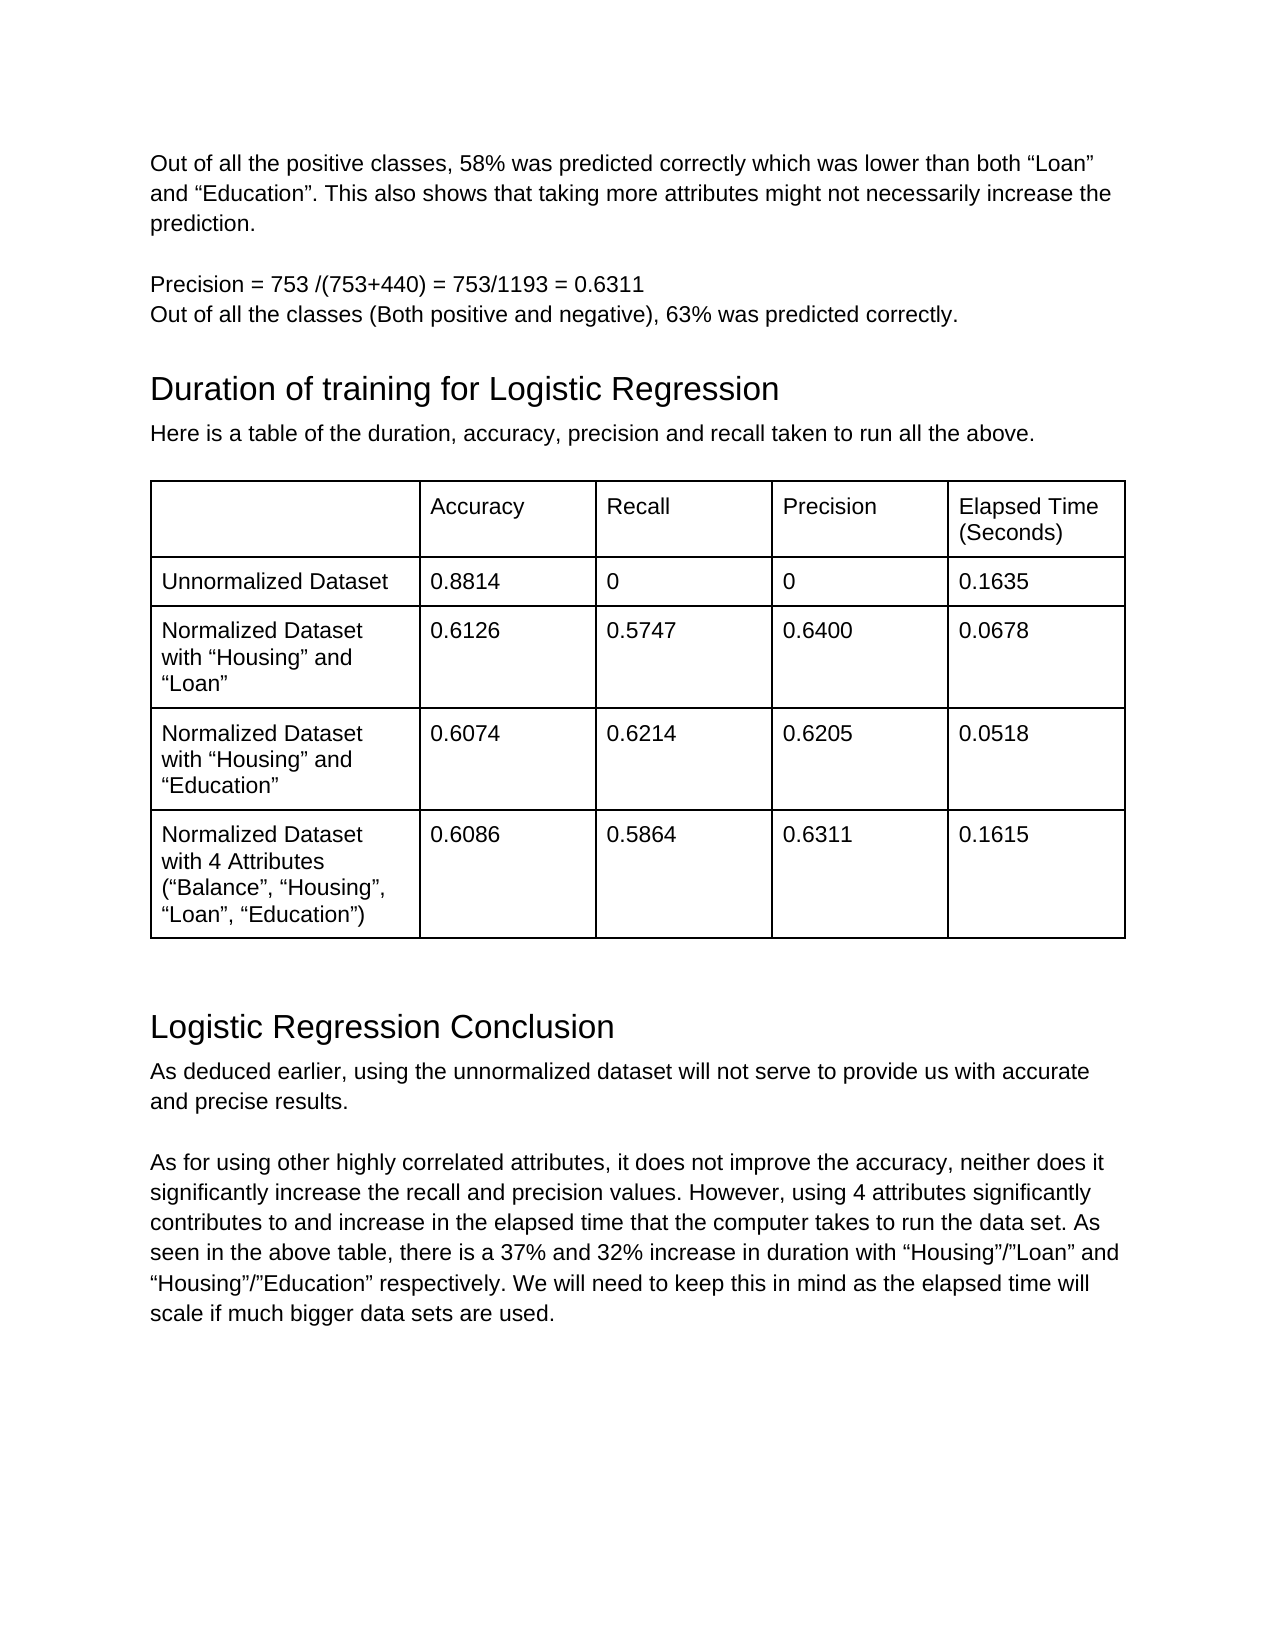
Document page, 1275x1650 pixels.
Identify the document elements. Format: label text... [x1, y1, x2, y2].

text Out of all the classes (Both positive and negative), 63% was predicted correctly. [150, 301, 1125, 327]
table_cell 0.6074 [421, 709, 595, 809]
table_cell 0.6126 [421, 607, 595, 707]
table_cell 0.6086 [421, 811, 595, 937]
table_cell 0.6214 [597, 709, 771, 809]
table_header Precision [773, 482, 947, 556]
table_header [152, 482, 419, 556]
table_cell Normalized Dataset with “Housing” and “Education” [152, 709, 419, 809]
table_cell 0.1615 [949, 811, 1124, 937]
table_cell 0.6400 [773, 607, 947, 707]
table_header Accuracy [421, 482, 595, 556]
table_cell Unnormalized Dataset [152, 558, 419, 605]
table_cell 0.1635 [949, 558, 1124, 605]
table_cell 0.5864 [597, 811, 771, 937]
table_cell Normalized Dataset with “Housing” and “Loan” [152, 607, 419, 707]
text As deduced earlier, using the unnormalized dataset will not serve to provide us with accurate and precise results. [150, 1058, 1125, 1114]
table_cell 0.0678 [949, 607, 1124, 707]
table_header Recall [597, 482, 771, 556]
text Out of all the positive classes, 58% was predicted correctly which was lower than both “Loan” and “Education”. This also shows that taking more attributes might not necessarily increase the prediction. [150, 150, 1125, 237]
table_cell 0 [597, 558, 771, 605]
subtitle Duration of training for Logistic Regression [150, 369, 1125, 407]
table_header Elapsed Time (Seconds) [949, 482, 1124, 556]
table_cell Normalized Dataset with 4 Attributes (“Balance”, “Housing”, “Loan”, “Education”) [152, 811, 419, 937]
text Here is a table of the duration, accuracy, precision and recall taken to run all the above. [150, 420, 1125, 446]
table_cell 0.6205 [773, 709, 947, 809]
text Precision = 753 /(753+440) = 753/1193 = 0.6311 [150, 271, 1125, 297]
subtitle Logistic Regression Conclusion [150, 1007, 1125, 1046]
table_cell 0 [773, 558, 947, 605]
table_cell 0.6311 [773, 811, 947, 937]
table_cell 0.5747 [597, 607, 771, 707]
table_cell 0.0518 [949, 709, 1124, 809]
text As for using other highly correlated attributes, it does not improve the accuracy, neither does it significantly increase the recall and precision values. However, using 4 attributes significantly contributes to and increase in the elapsed time that the computer takes to run the data set. As seen in the above table, there is a 37% and 32% increase in duration with “Housing”/”Loan” and “Housing”/”Education” respectively. We will need to keep this in mind as the elapsed time will scale if much bigger data sets are used. [150, 1149, 1125, 1326]
table_cell 0.8814 [421, 558, 595, 605]
